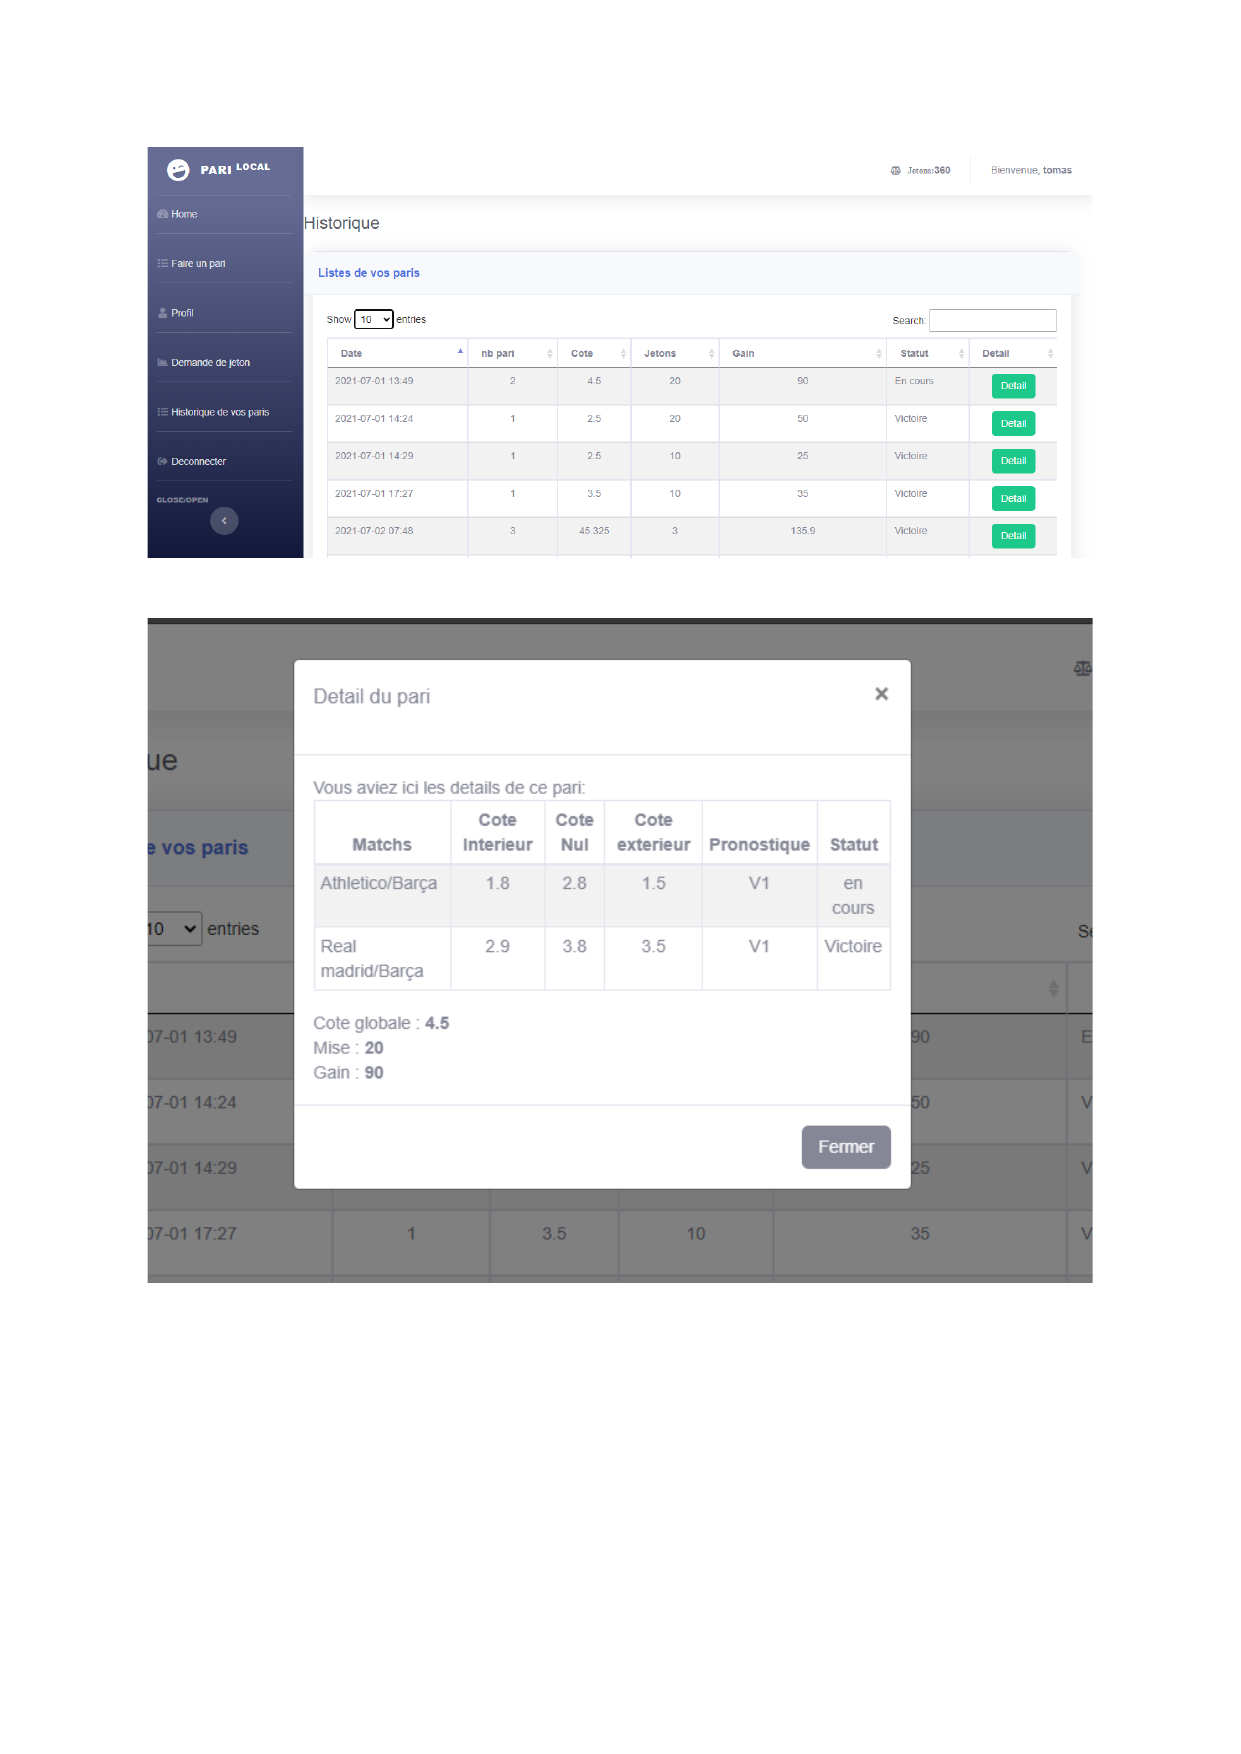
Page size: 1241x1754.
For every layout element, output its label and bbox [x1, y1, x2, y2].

picture [147, 618, 1093, 1283]
picture [147, 147, 1093, 558]
